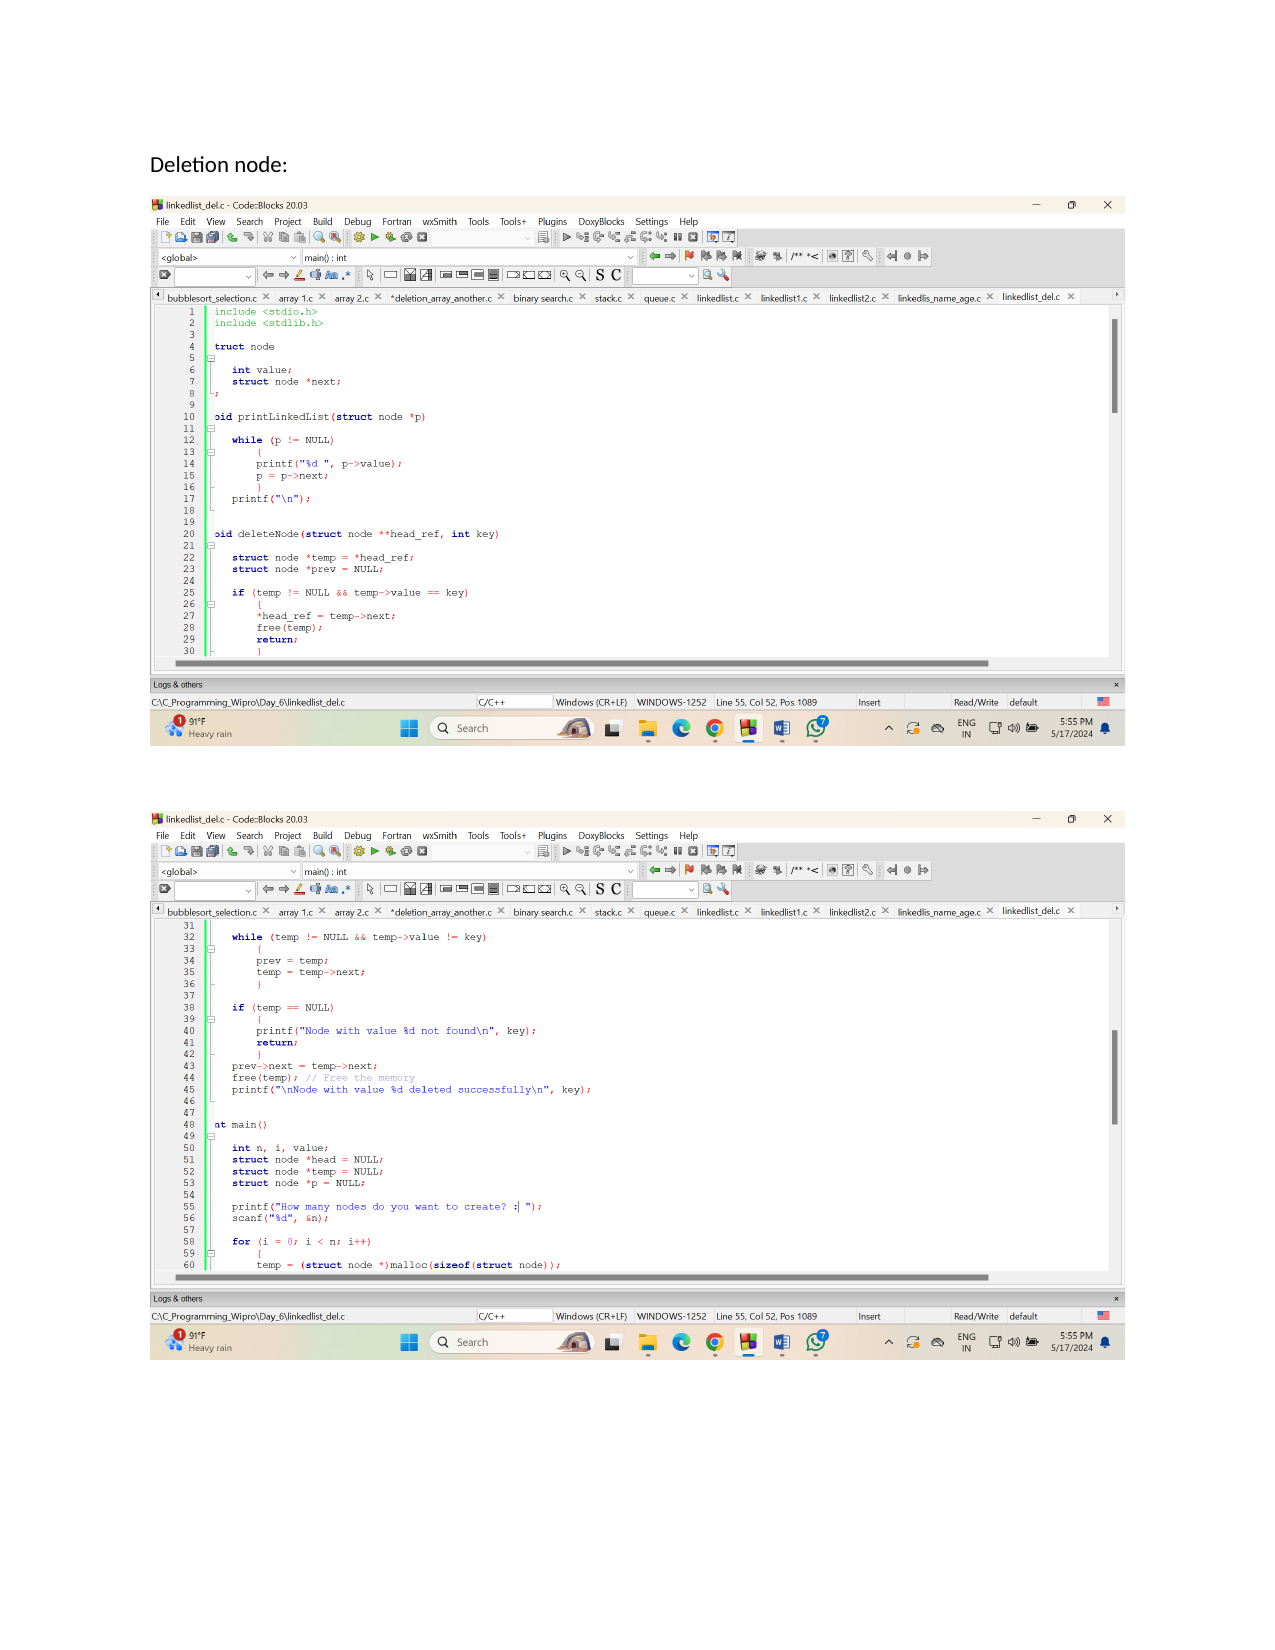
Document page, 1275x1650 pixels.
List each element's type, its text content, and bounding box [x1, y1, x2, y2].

text Deletion node: [150, 150, 1125, 178]
picture [150, 811, 1125, 1360]
picture [150, 196, 1125, 746]
